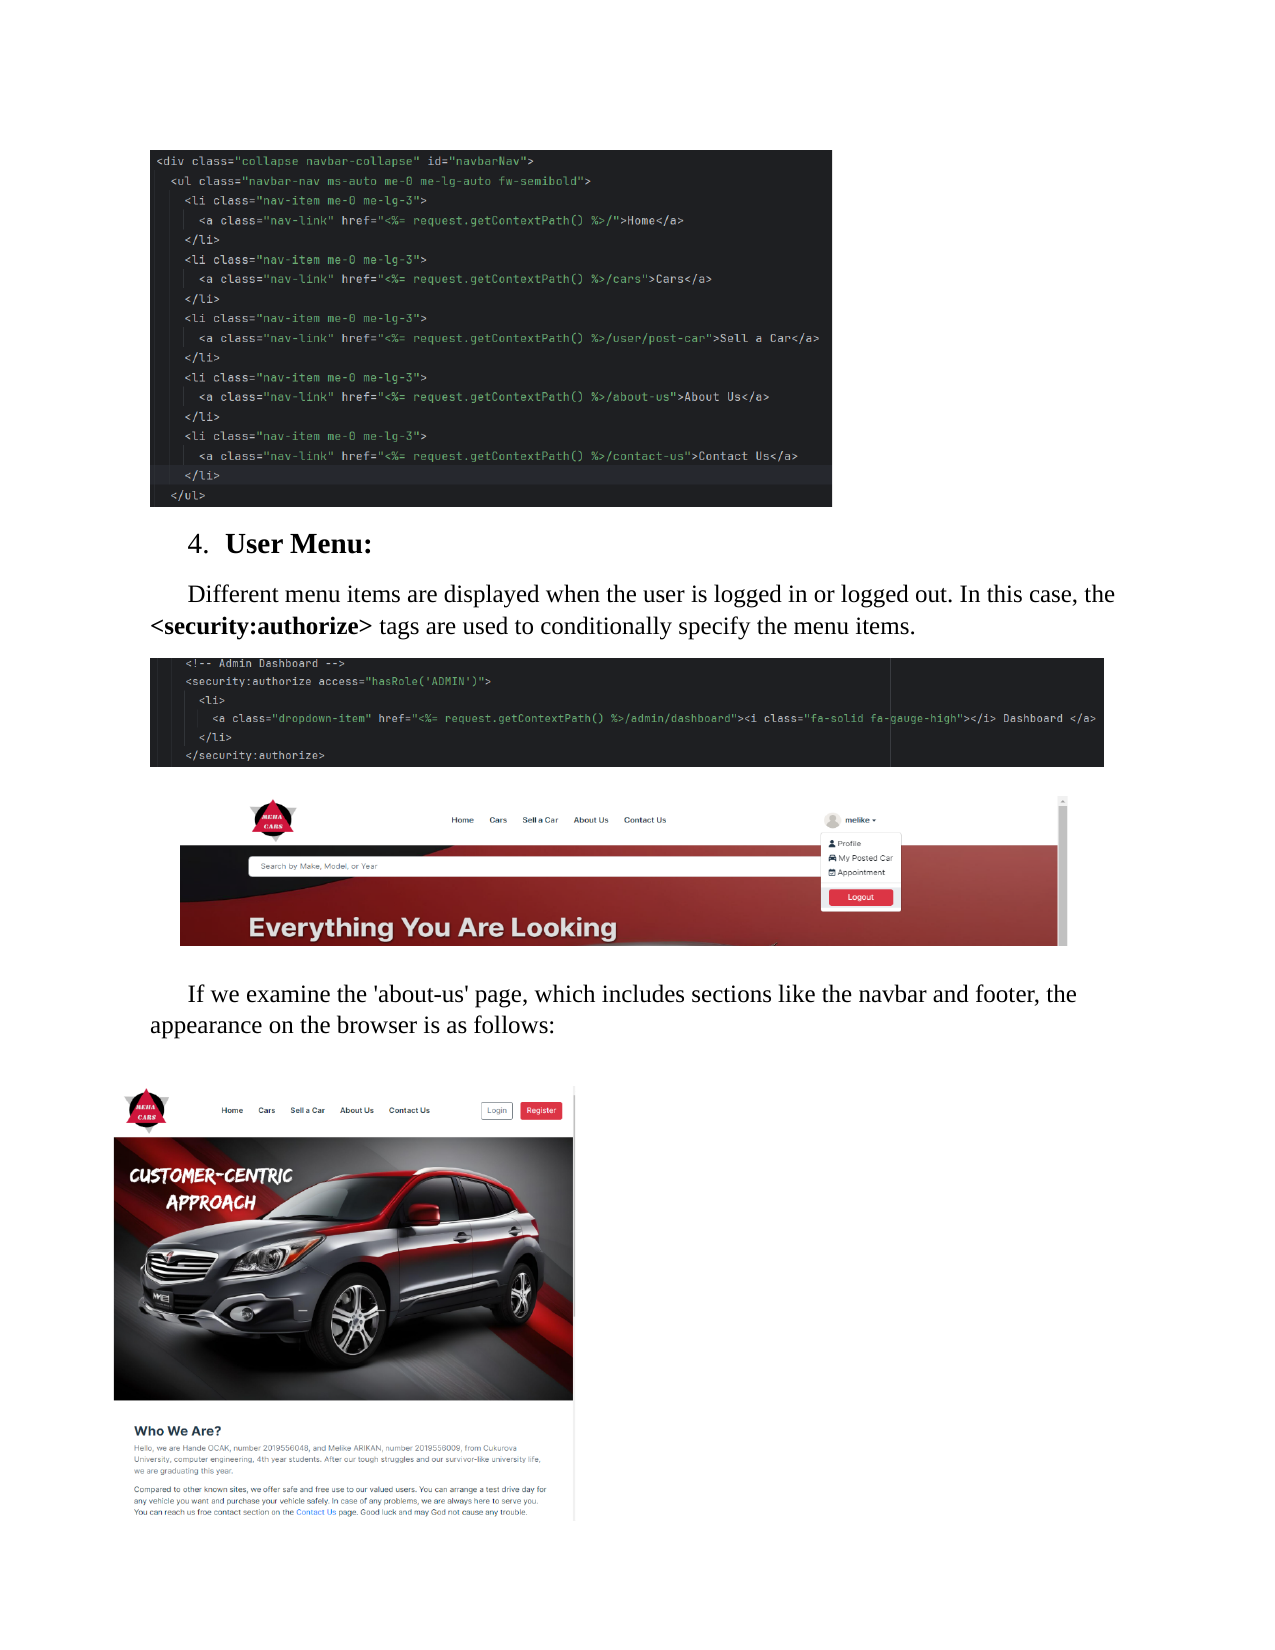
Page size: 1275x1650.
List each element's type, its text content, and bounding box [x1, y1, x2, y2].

picture [180, 796, 1068, 946]
list User Menu: [187, 526, 1125, 560]
text Different menu items are displayed when the user is logged in or logged out. In this case, the <security:authorize> tags are used to conditionally specify the menu items. [150, 579, 1125, 641]
text If we examine the 'about-us' page, which includes sections like the navbar and footer, the appearance on the browser is as follows: [150, 979, 1125, 1038]
picture [150, 150, 833, 507]
picture [113, 1086, 575, 1521]
picture [150, 658, 1104, 767]
